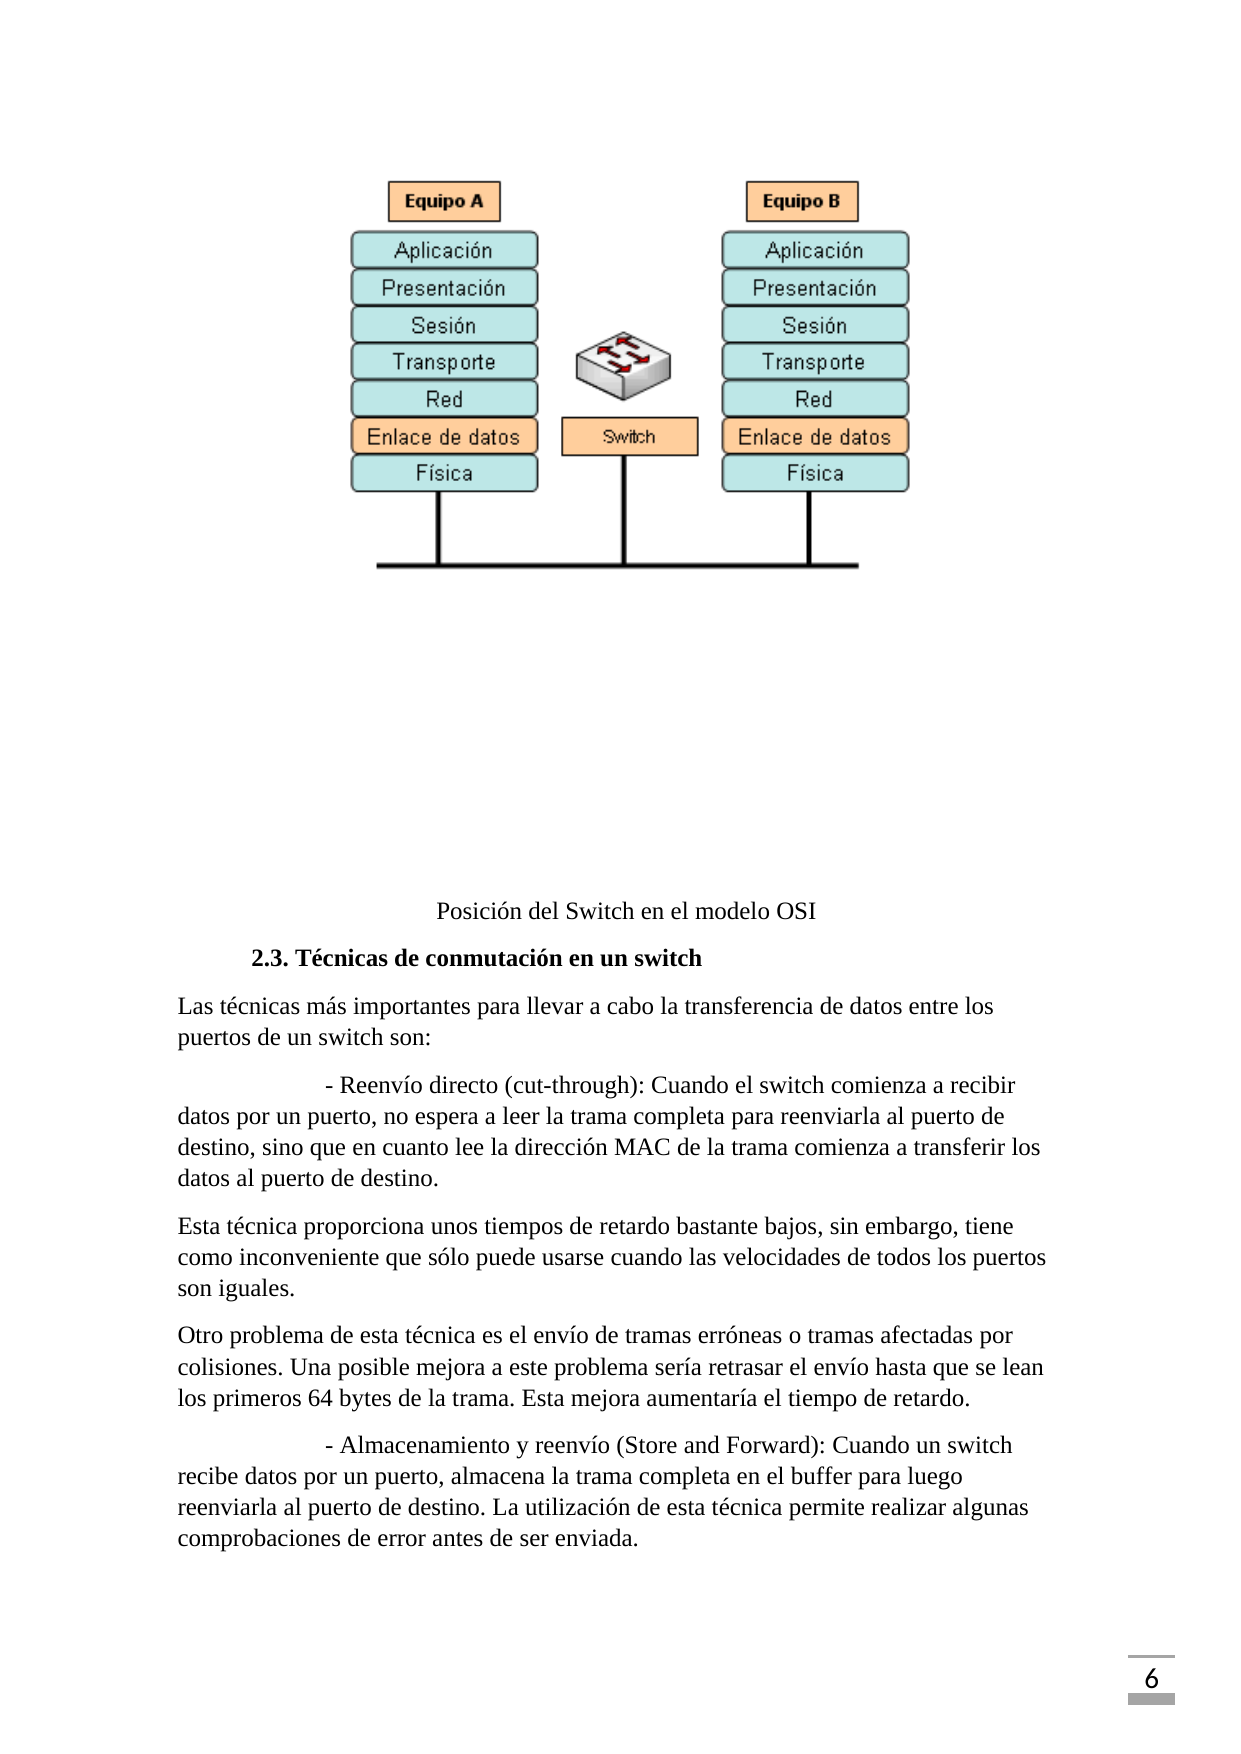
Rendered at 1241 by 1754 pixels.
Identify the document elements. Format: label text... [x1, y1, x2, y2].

text Las técnicas más importantes para llevar a cabo la transferencia de datos entre los puertos de un switch son: [177, 991, 1063, 1051]
picture [323, 147, 918, 589]
text Posición del Switch en el modelo OSI [398, 896, 1063, 924]
text Esta técnica proporciona unos tiempos de retardo bastante bajos, sin embargo, tiene como inconveniente que sólo puede usarse cuando las velocidades de todos los puertos son iguales. [177, 1211, 1063, 1302]
text - Almacenamiento y reenvío (Store and Forward): Cuando un switch recibe datos por un puerto, almacena la trama completa en el buffer para luego reenviarla al puerto de destino. La utilización de esta técnica permite realizar algunas comprobaciones de error antes de ser enviada. [177, 1430, 1063, 1552]
text Otro problema de esta técnica es el envío de tramas erróneas o tramas afectadas por colisiones. Una posible mejora a este problema sería retrasar el envío hasta que se lean los primeros 64 bytes de la trama. Esta mejora aumentaría el tiempo de retardo. [177, 1321, 1063, 1411]
text - Reenvío directo (cut-through): Cuando el switch comienza a recibir datos por un puerto, no espera a leer la trama completa para reenviarla al puerto de destino, sino que en cuanto lee la dirección MAC de la trama comienza a transferir los datos al puerto de destino. [177, 1070, 1063, 1192]
text 2.3. Técnicas de conmutación en un switch [177, 943, 1063, 972]
